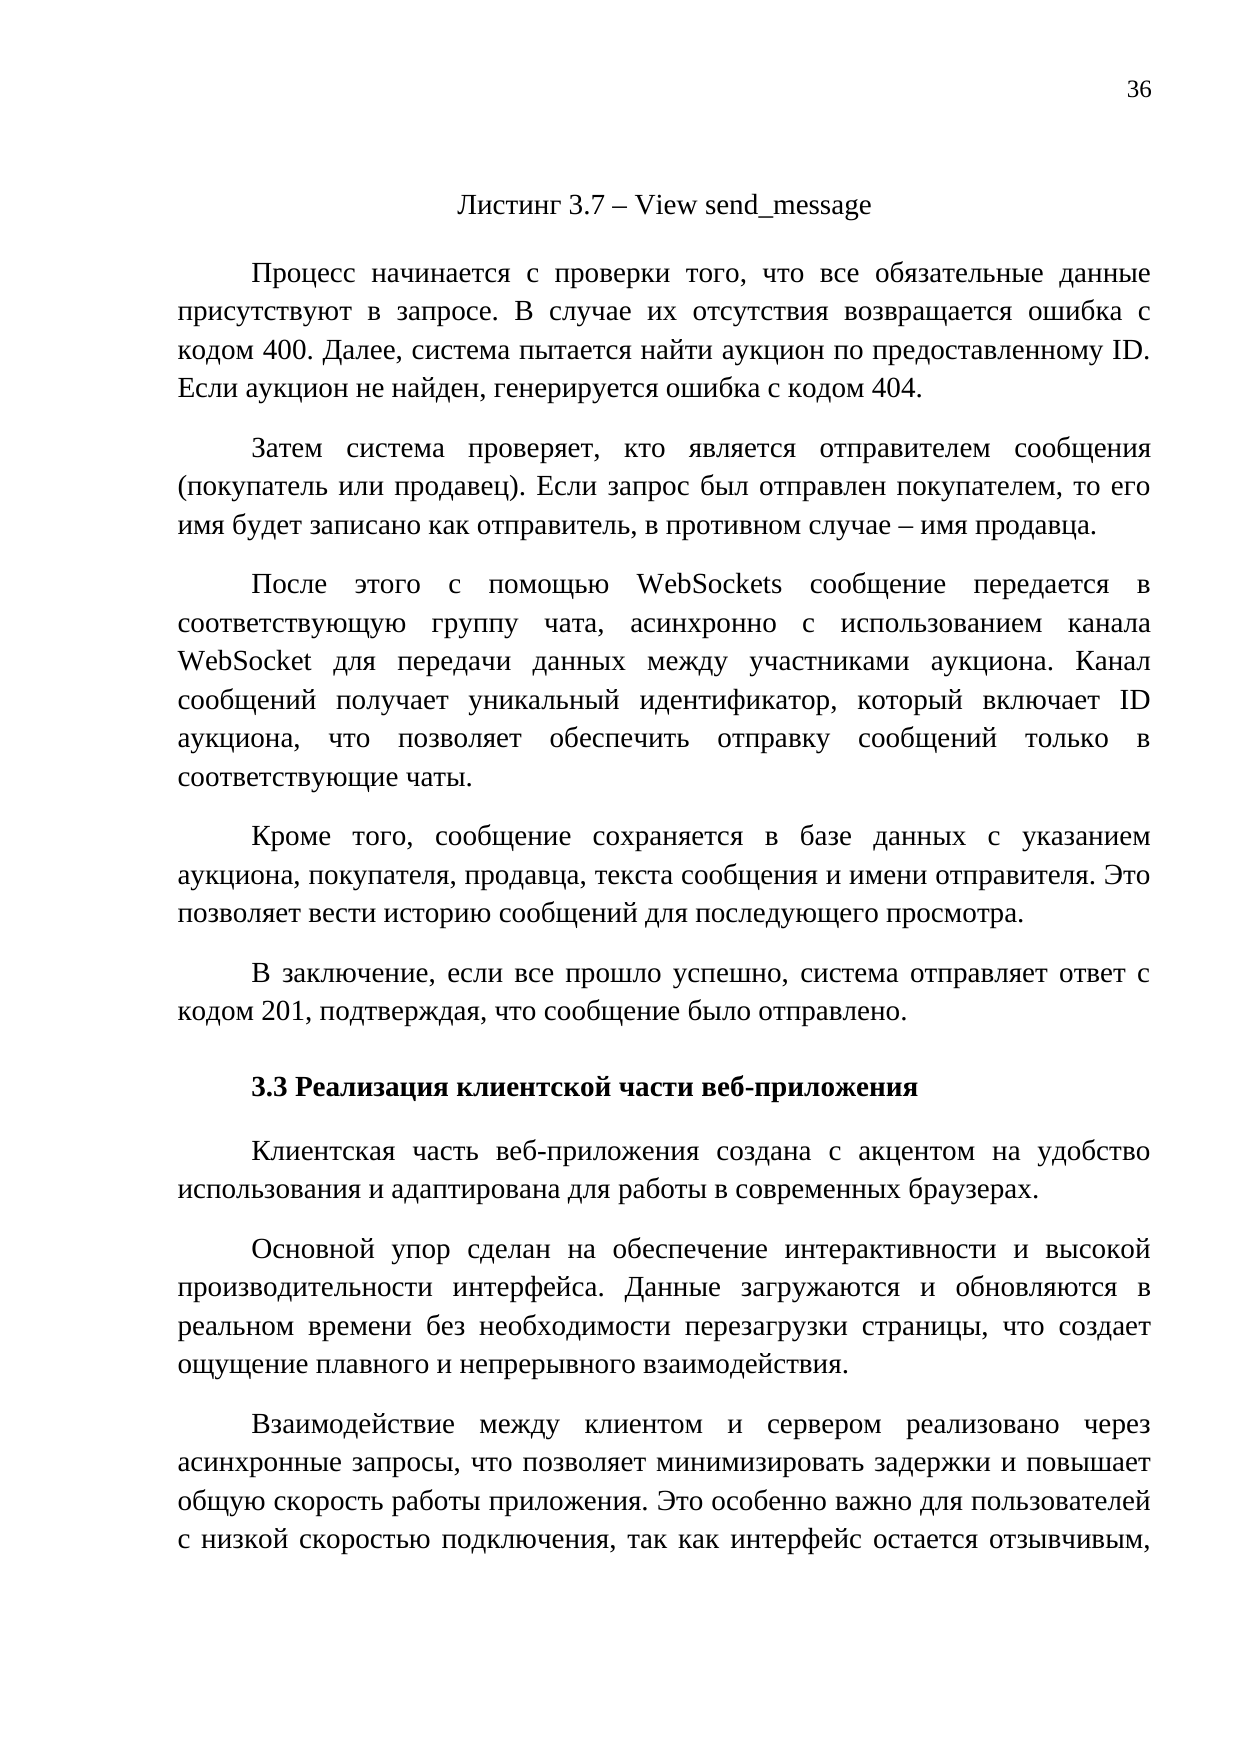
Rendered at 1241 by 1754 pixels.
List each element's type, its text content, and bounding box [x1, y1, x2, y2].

text В заключение, если все прошло успешно, система отправляет ответ с кодом 201, подтверждая, что сообщение было отправлено. [177, 955, 1152, 1027]
text Кроме того, сообщение сохраняется в базе данных с указанием аукциона, покупателя, продавца, текста сообщения и имени отправителя. Это позволяет вести историю сообщений для последующего просмотра. [177, 818, 1152, 929]
text Процесс начинается с проверки того, что все обязательные данные присутствуют в запросе. В случае их отсутствия возвращается ошибка с кодом 400. Далее, система пытается найти аукцион по предоставленному ID. Если аукцион не найден, генерируется ошибка с кодом 404. [177, 255, 1152, 404]
text 3.3 Реализация клиентской части веб-приложения [177, 1069, 1152, 1103]
text Затем система проверяет, кто является отправителем сообщения (покупатель или продавец). Если запрос был отправлен покупателем, то его имя будет записано как отправитель, в противном случае – имя продавца. [177, 430, 1152, 540]
text После этого с помощью WebSockets сообщение передается в соответствующую группу чата, асинхронно с использованием канала WebSocket для передачи данных между участниками аукциона. Канал сообщений получает уникальный идентификатор, который включает ID аукциона, что позволяет обеспечить отправку сообщений только в соответствующие чаты. [177, 566, 1152, 792]
text Основной упор сделан на обеспечение интерактивности и высокой производительности интерфейса. Данные загружаются и обновляются в реальном времени без необходимости перезагрузки страницы, что создает ощущение плавного и непрерывного взаимодействия. [177, 1231, 1152, 1380]
text Клиентская часть веб-приложения создана с акцентом на удобство использования и адаптирована для работы в современных браузерах. [177, 1133, 1152, 1205]
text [177, 1406, 1152, 1555]
text Листинг 3.7 – View send_message [177, 187, 1152, 221]
